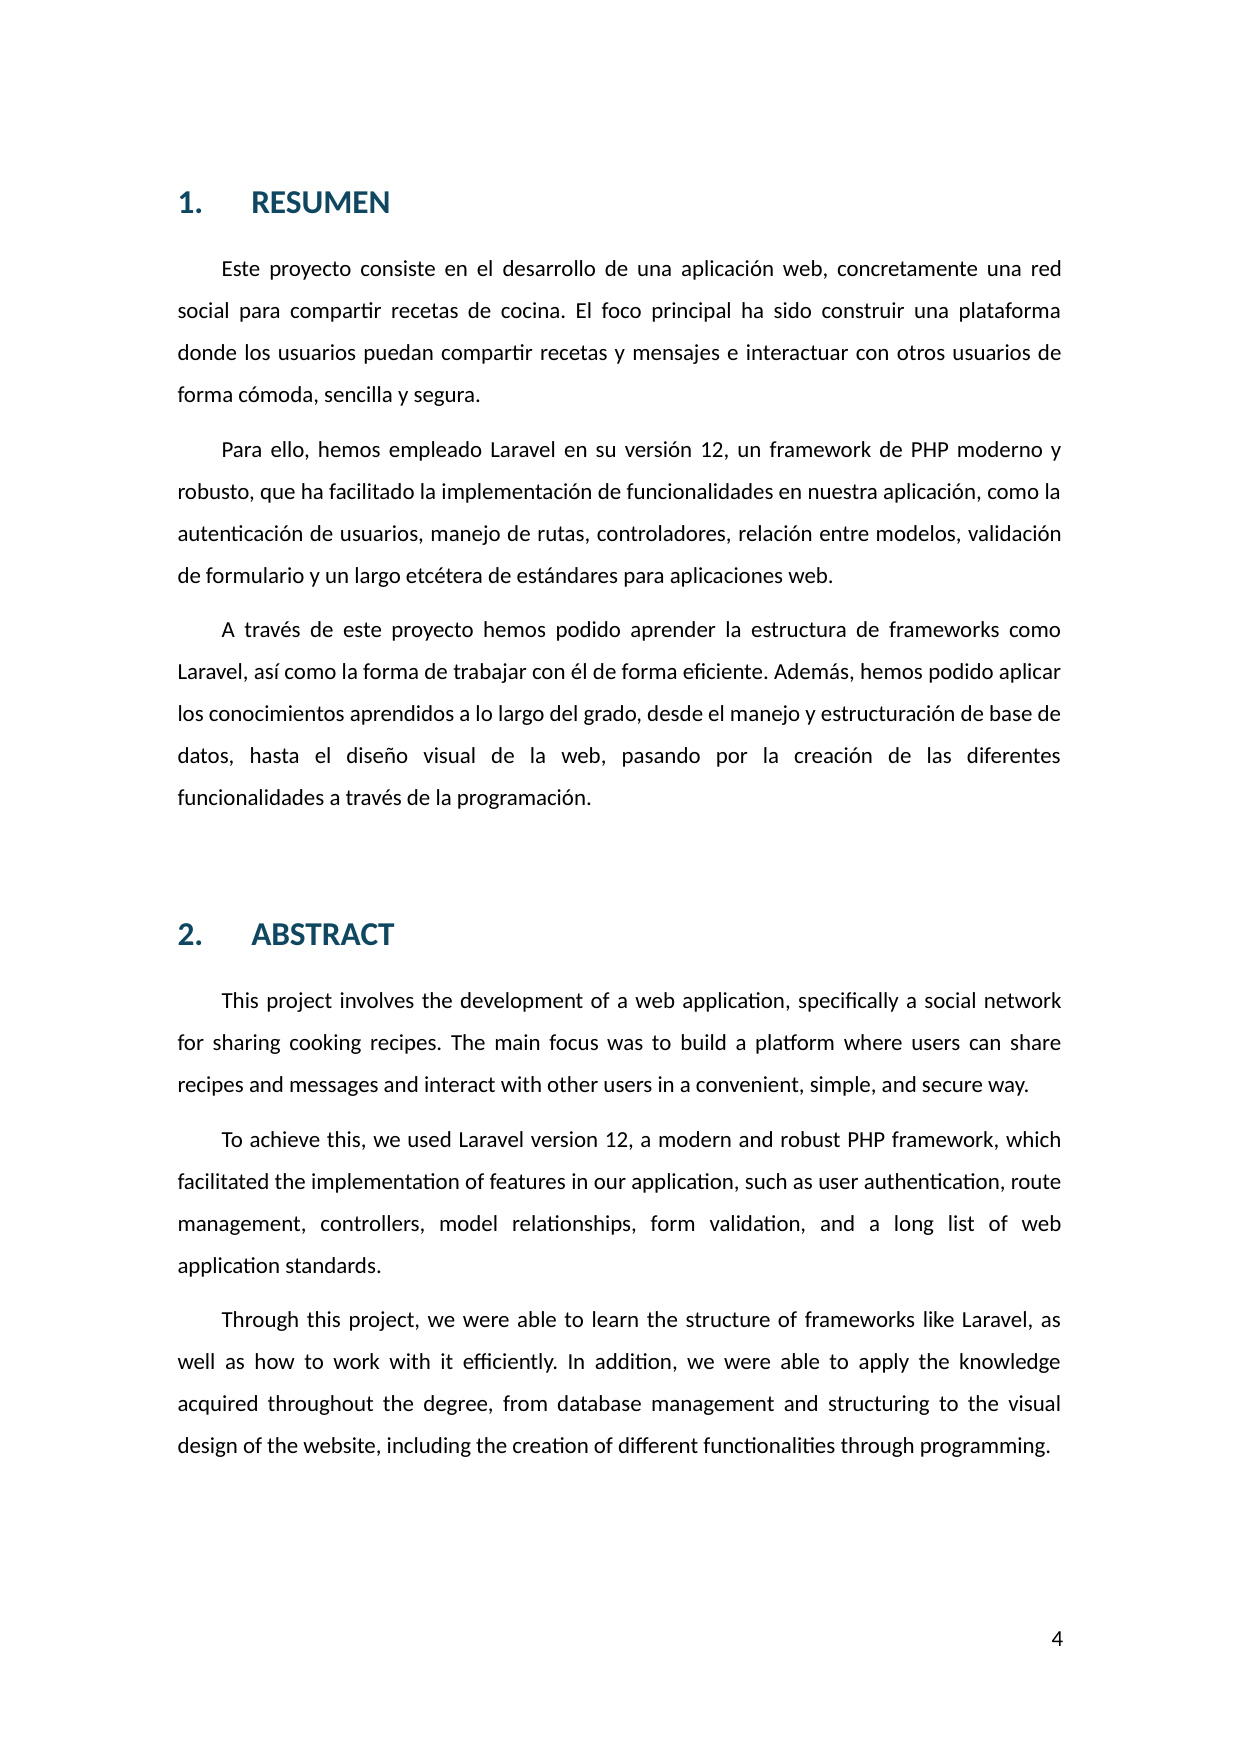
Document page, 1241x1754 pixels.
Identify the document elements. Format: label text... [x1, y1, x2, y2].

subtitle Resumen [177, 181, 1063, 222]
text A través de este proyecto hemos podido aprender la estructura de frameworks como Laravel, así como la forma de trabajar con él de forma eficiente. Además, hemos podido aplicar los conocimientos aprendidos a lo largo del grado, desde el manejo y estructuración de base de datos, hasta el diseño visual de la web, pasando por la creación de las diferentes funcionalidades a través de la programación. [177, 615, 1063, 811]
text Para ello, hemos empleado Laravel en su versión 12, un framework de PHP moderno y robusto, que ha facilitado la implementación de funcionalidades en nuestra aplicación, como la autenticación de usuarios, manejo de rutas, controladores, relación entre modelos, validación de formulario y un largo etcétera de estándares para aplicaciones web. [177, 435, 1063, 589]
text To achieve this, we used Laravel version 12, a modern and robust PHP framework, which facilitated the implementation of features in our application, such as user authentication, route management, controllers, model relationships, form validation, and a long list of web application standards. [177, 1125, 1063, 1279]
text Through this project, we were able to learn the structure of frameworks like Laravel, as well as how to work with it efficiently. In addition, we were able to apply the knowledge acquired throughout the degree, from database management and structuring to the visual design of the website, including the creation of different functionalities through programming. [177, 1305, 1063, 1459]
text This project involves the development of a web application, specifically a social network for sharing cooking recipes. The main focus was to build a platform where users can share recipes and messages and interact with other users in a convenient, simple, and secure way. [177, 987, 1063, 1098]
subtitle Abstract [177, 913, 1063, 954]
text Este proyecto consiste en el desarrollo de una aplicación web, concretamente una red social para compartir recetas de cocina. El foco principal ha sido construir una plataforma donde los usuarios puedan compartir recetas y mensajes e interactuar con otros usuarios de forma cómoda, sencilla y segura. [177, 254, 1063, 408]
